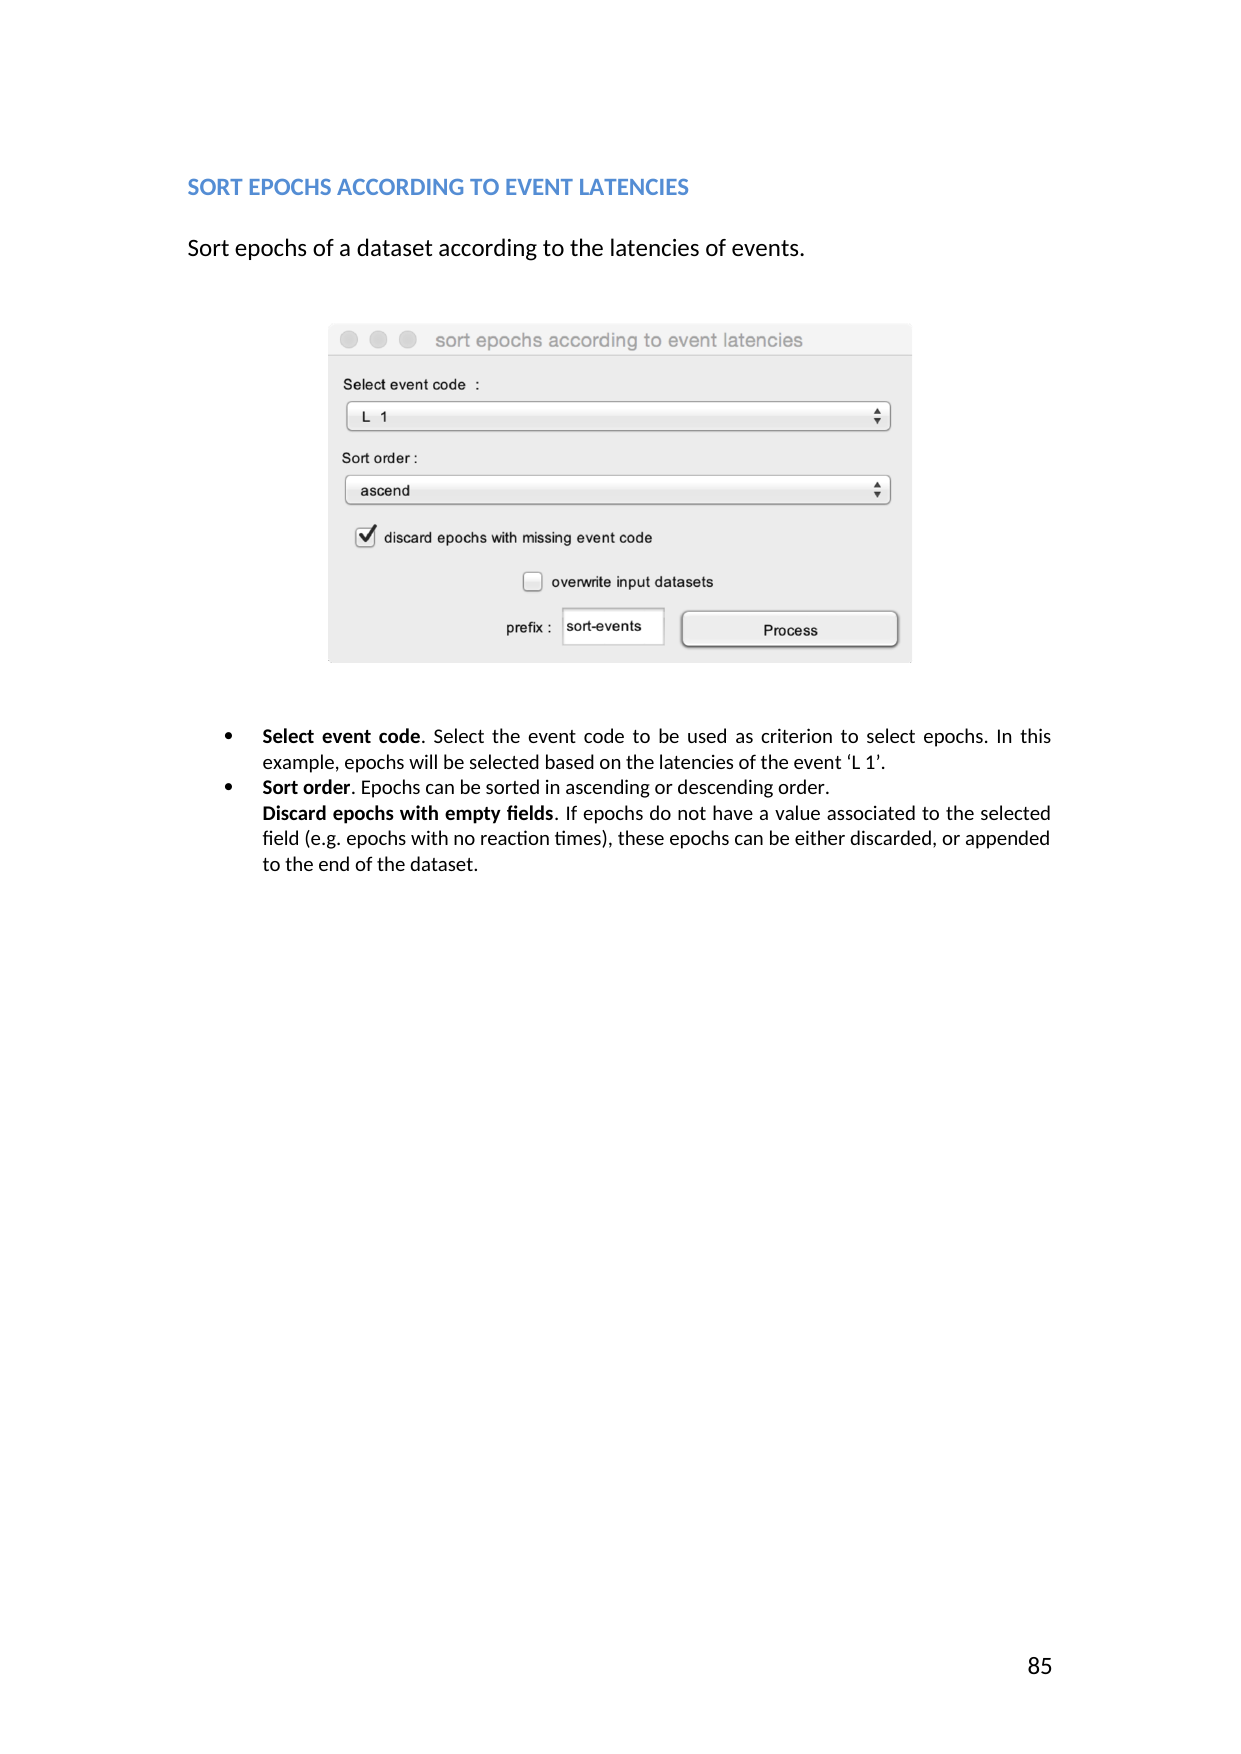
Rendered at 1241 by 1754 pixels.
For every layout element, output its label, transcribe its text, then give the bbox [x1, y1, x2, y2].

picture [328, 323, 913, 663]
list Sort order. Epochs can be sorted in ascending or descending order. [225, 774, 1053, 800]
list Select event code. Select the event code to be used as criterion to select epochs. In this example, epochs will be selected based on the latencies of the event ‘L 1’. [225, 724, 1053, 774]
text Sort epochs of a dataset according to the latencies of events. [187, 232, 1053, 262]
subtitle SORT EPOCHS ACCORDING TO EVENT LATENCIES [187, 171, 1053, 201]
list Discard epochs with empty fields. If epochs do not have a value associated to the selected field (e.g. epochs with no reaction times), these epochs can be either discarded, or appended to the end of the dataset. [262, 800, 1053, 876]
